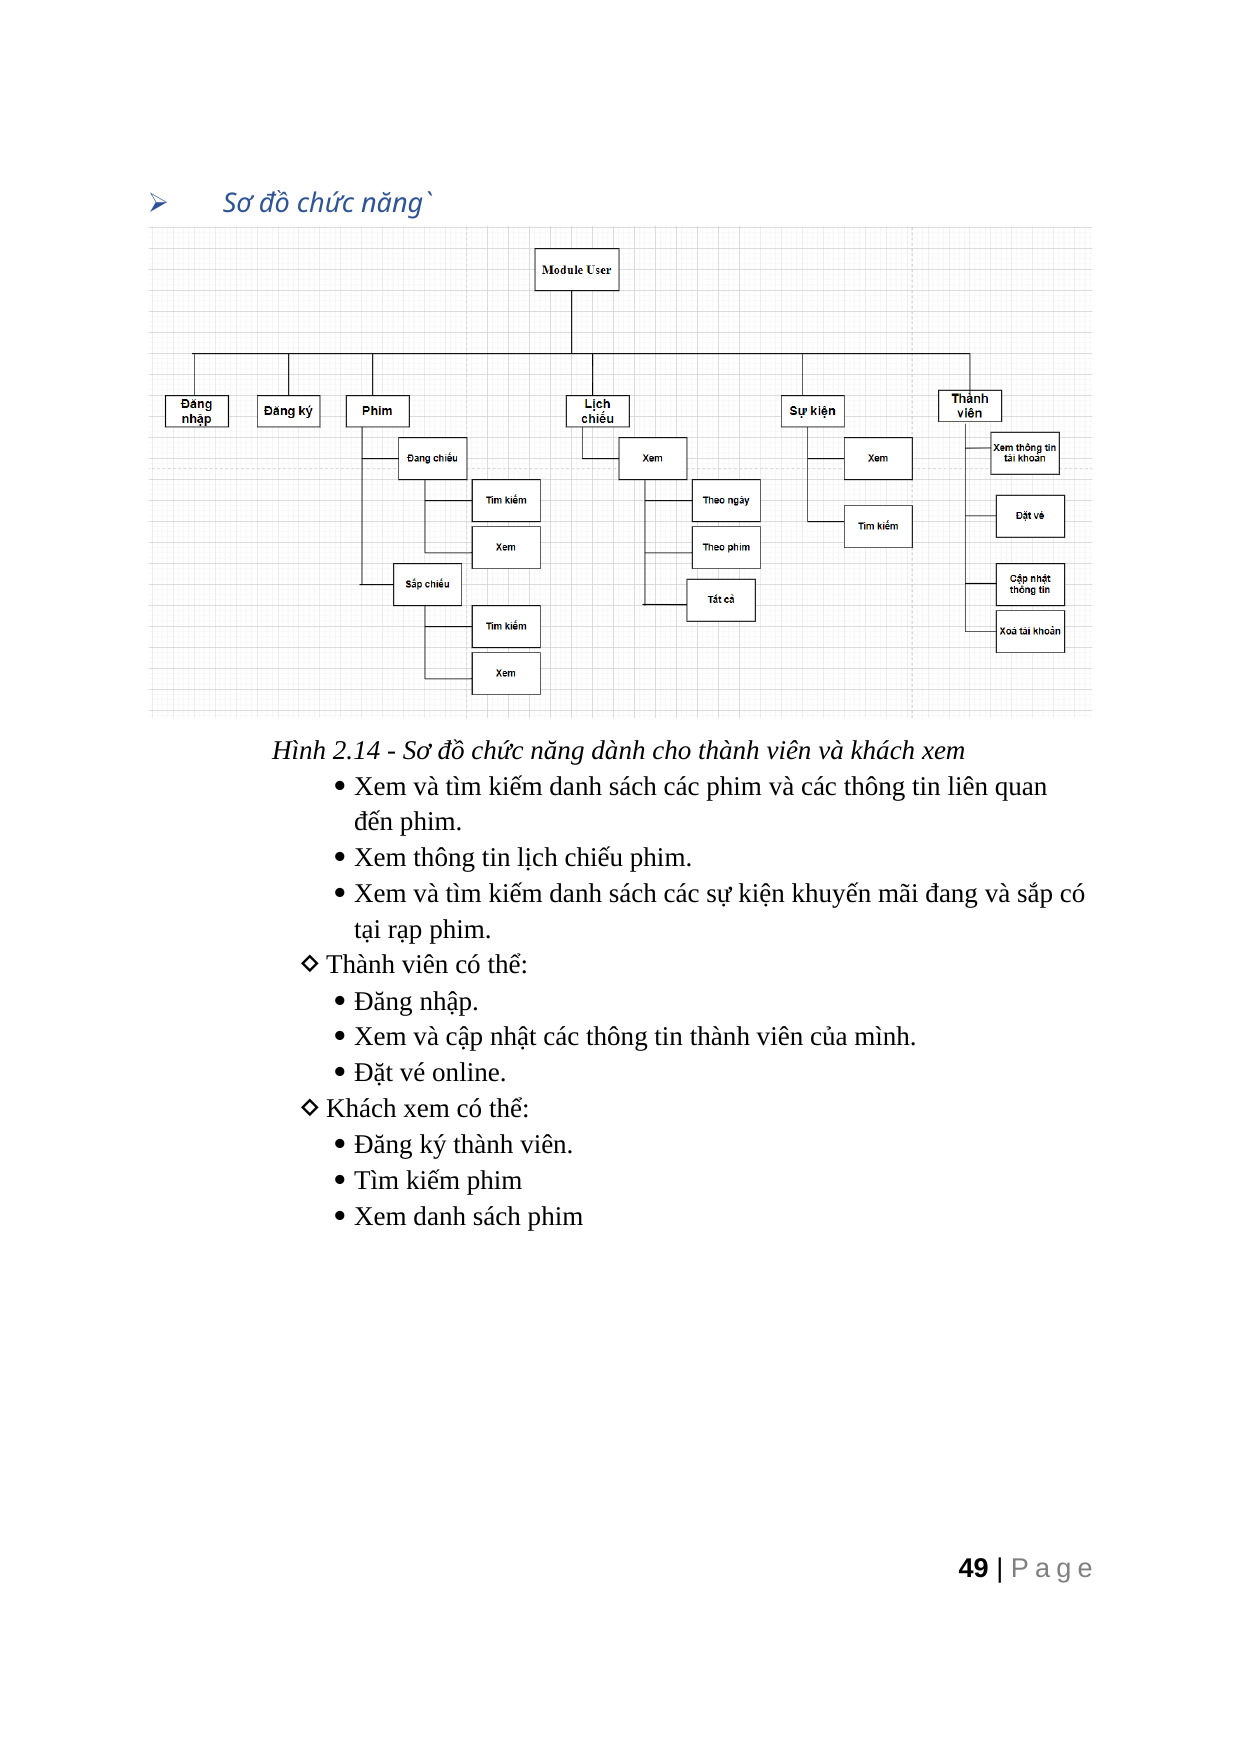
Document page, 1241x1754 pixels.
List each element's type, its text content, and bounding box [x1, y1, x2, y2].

list Xem và cập nhật các thông tin thành viên của mình. [335, 1021, 1092, 1052]
list Tìm kiếm phim [335, 1164, 1092, 1196]
list Xem và tìm kiếm danh sách các phim và các thông tin liên quan đến phim. [335, 769, 1092, 837]
list Xem danh sách phim [335, 1200, 1092, 1231]
subtitle Sơ đồ chức năng` [148, 184, 1092, 221]
list Đăng nhập. [335, 984, 1092, 1016]
list Khách xem có thể: [298, 1092, 1092, 1124]
list Xem thông tin lịch chiếu phim. [335, 841, 1092, 872]
list Thành viên có thể: [298, 949, 1092, 980]
text Hình 2.14 - Sơ đồ chức năng dành cho thành viên và khách xem [148, 718, 1092, 765]
picture [148, 226, 1093, 718]
list Đặt vé online. [335, 1056, 1092, 1088]
list Xem và tìm kiếm danh sách các sự kiện khuyến mãi đang và sắp có tại rạp phim. [335, 877, 1092, 944]
list Đăng ký thành viên. [335, 1128, 1092, 1159]
